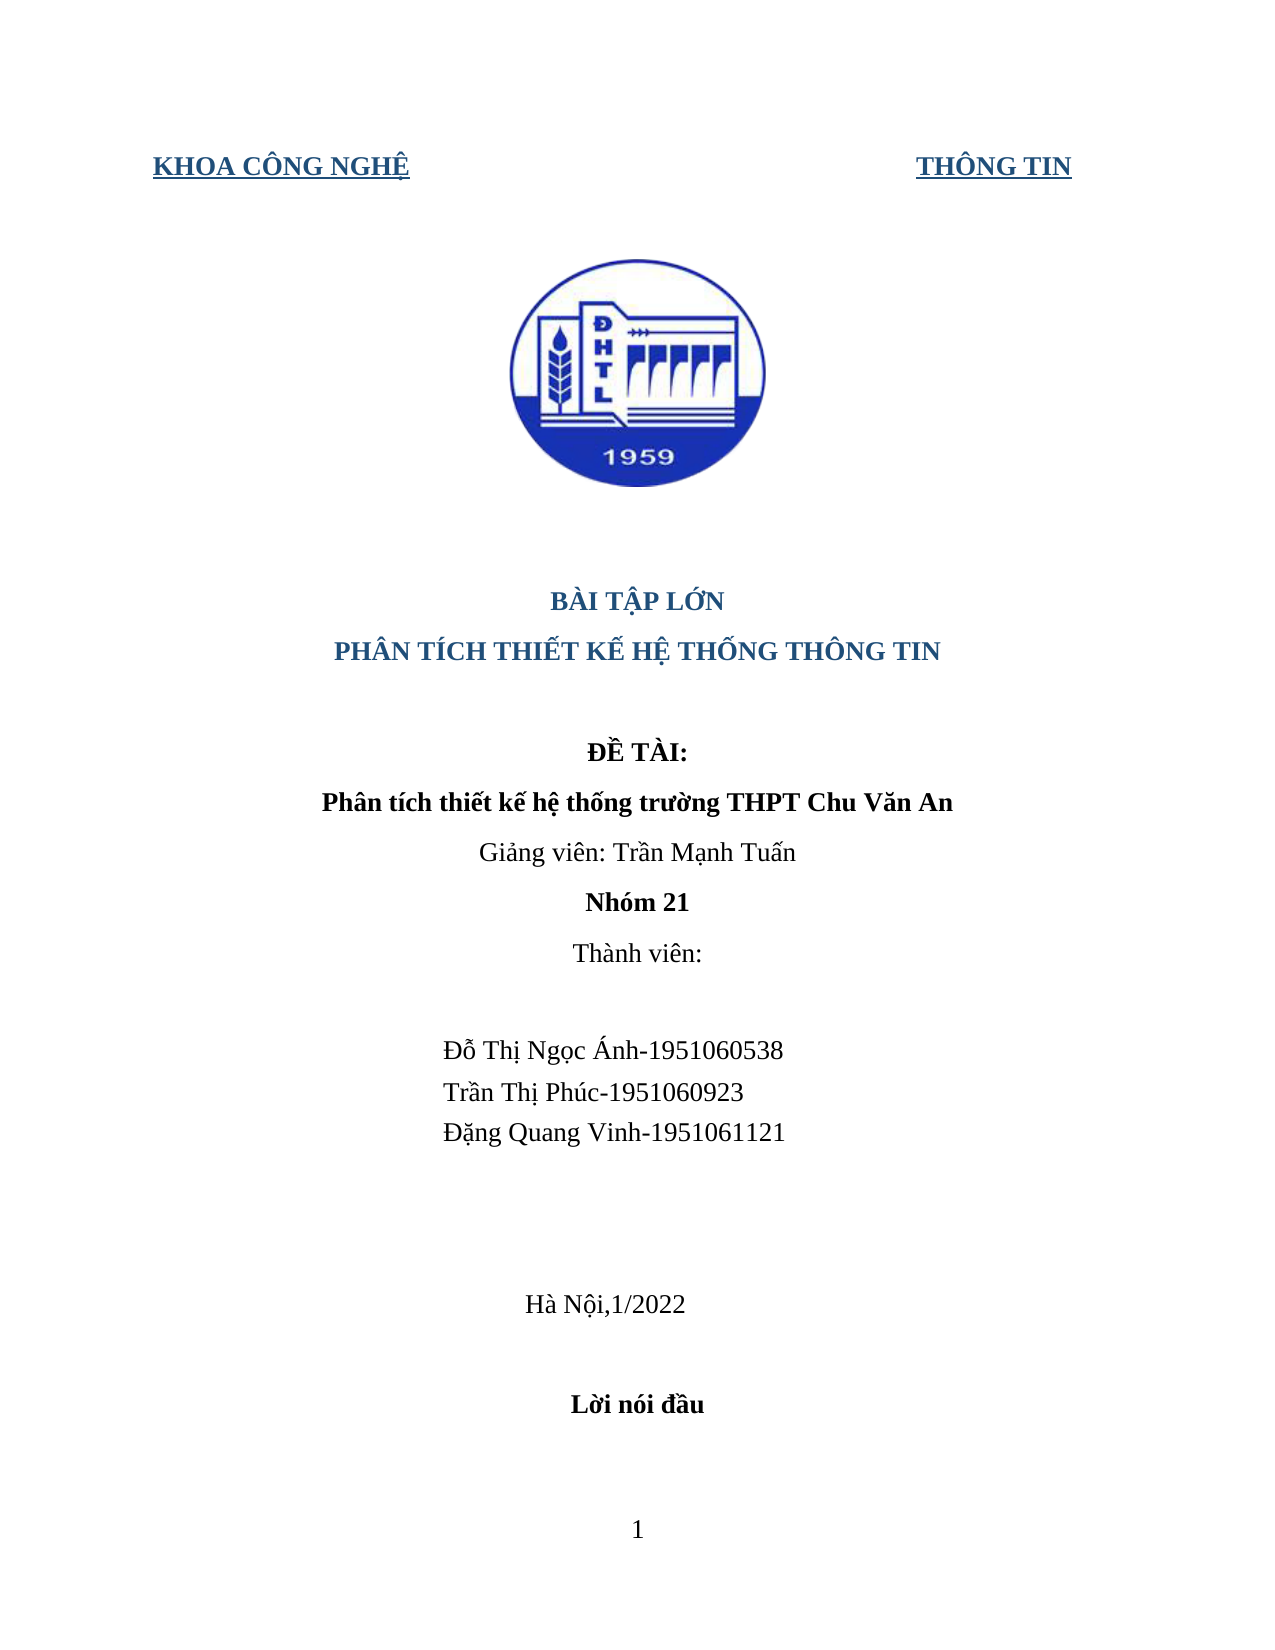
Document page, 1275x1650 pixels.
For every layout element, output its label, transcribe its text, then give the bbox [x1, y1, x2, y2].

text Lời nói đầu [150, 1388, 1125, 1420]
picture [509, 259, 766, 487]
